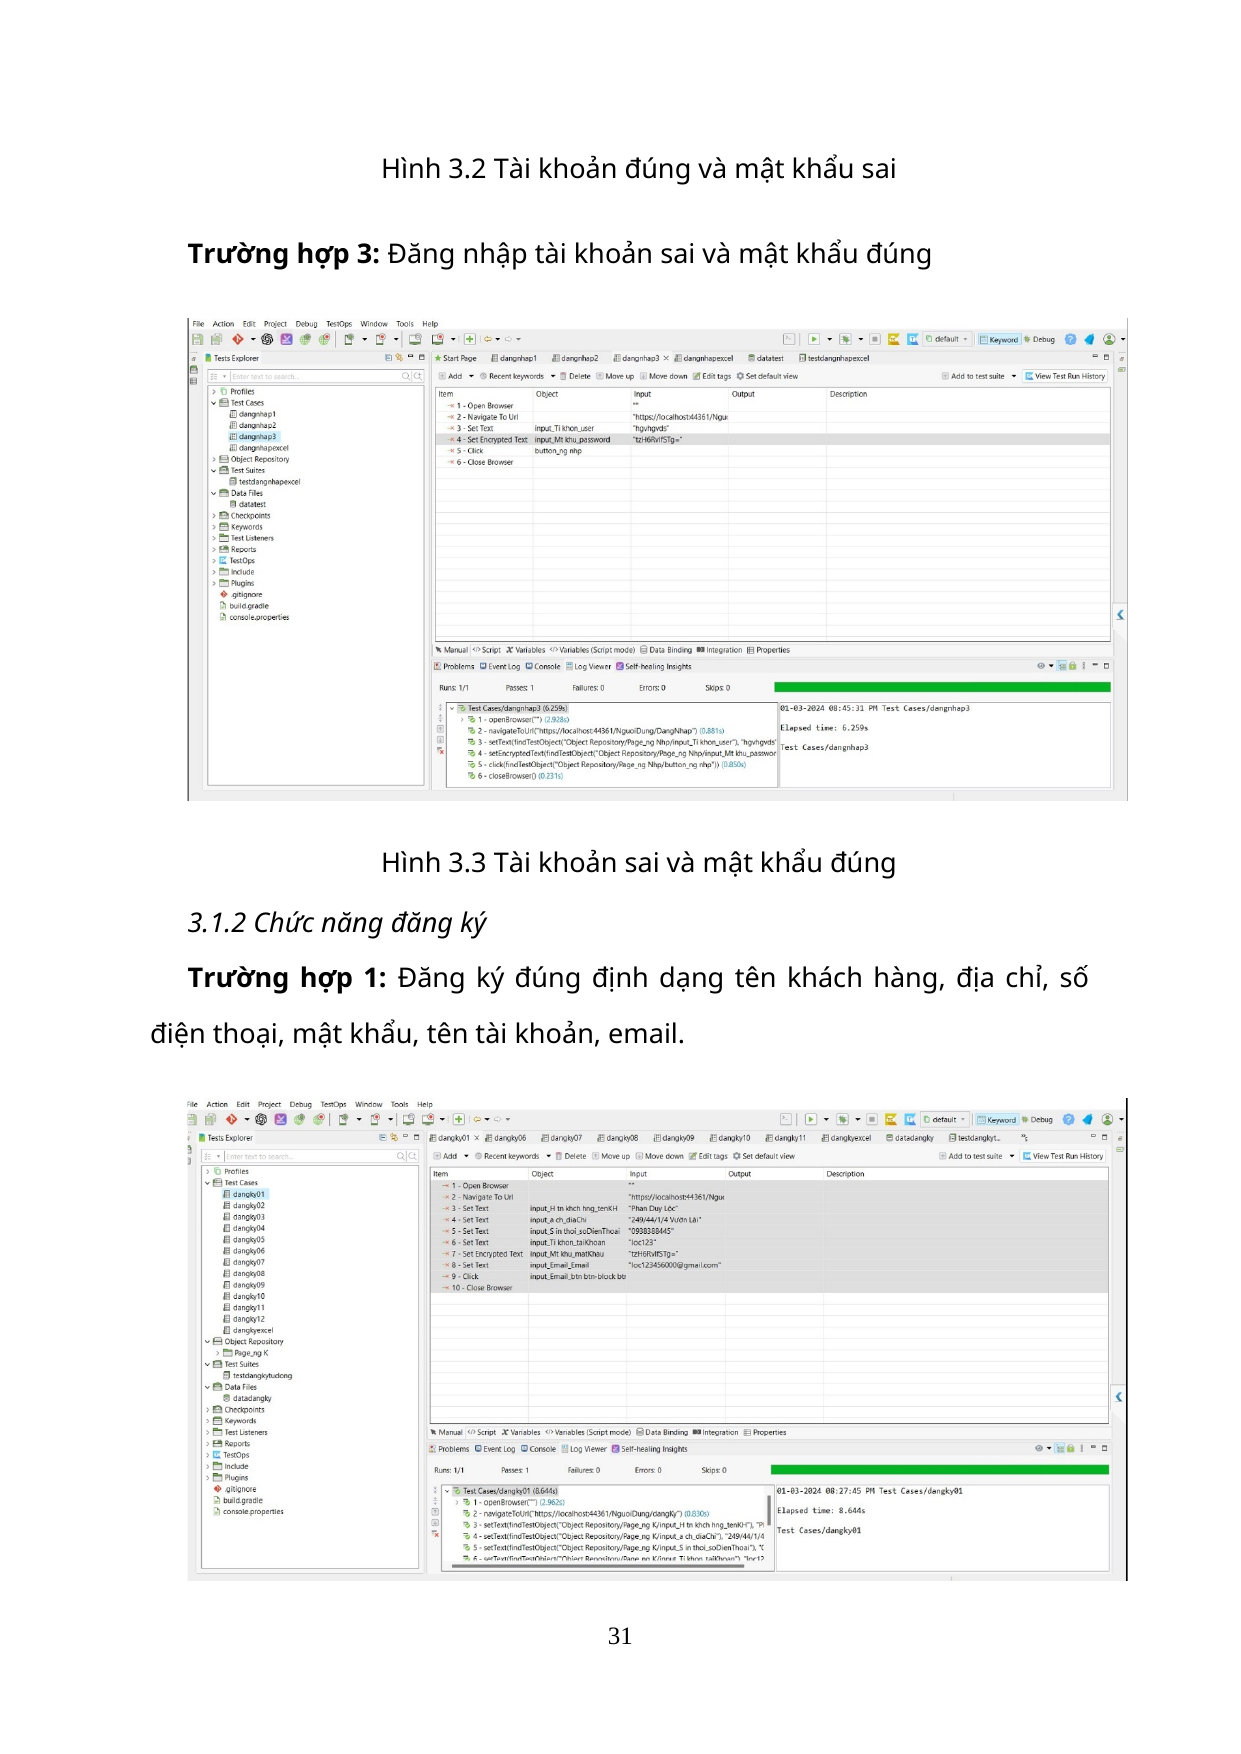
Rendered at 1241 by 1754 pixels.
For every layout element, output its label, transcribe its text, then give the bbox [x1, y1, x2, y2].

picture [187, 318, 1128, 801]
subtitle Hình 3.2 Tài khoản đúng và mật khẩu sai [150, 150, 1090, 187]
subtitle 3.1.2 Chức năng đăng ký [150, 903, 1090, 940]
picture [187, 1098, 1128, 1581]
subtitle Hình 3.3 Tài khoản sai và mật khẩu đúng [150, 844, 1090, 881]
text Trường hợp 1: Đăng ký đúng định dạng tên khách hàng, địa chỉ, số điện thoại, mật khẩu, tên tài khoản, email. [150, 959, 1090, 1051]
text Trường hợp 3: Đăng nhập tài khoản sai và mật khẩu đúng [150, 234, 1090, 271]
